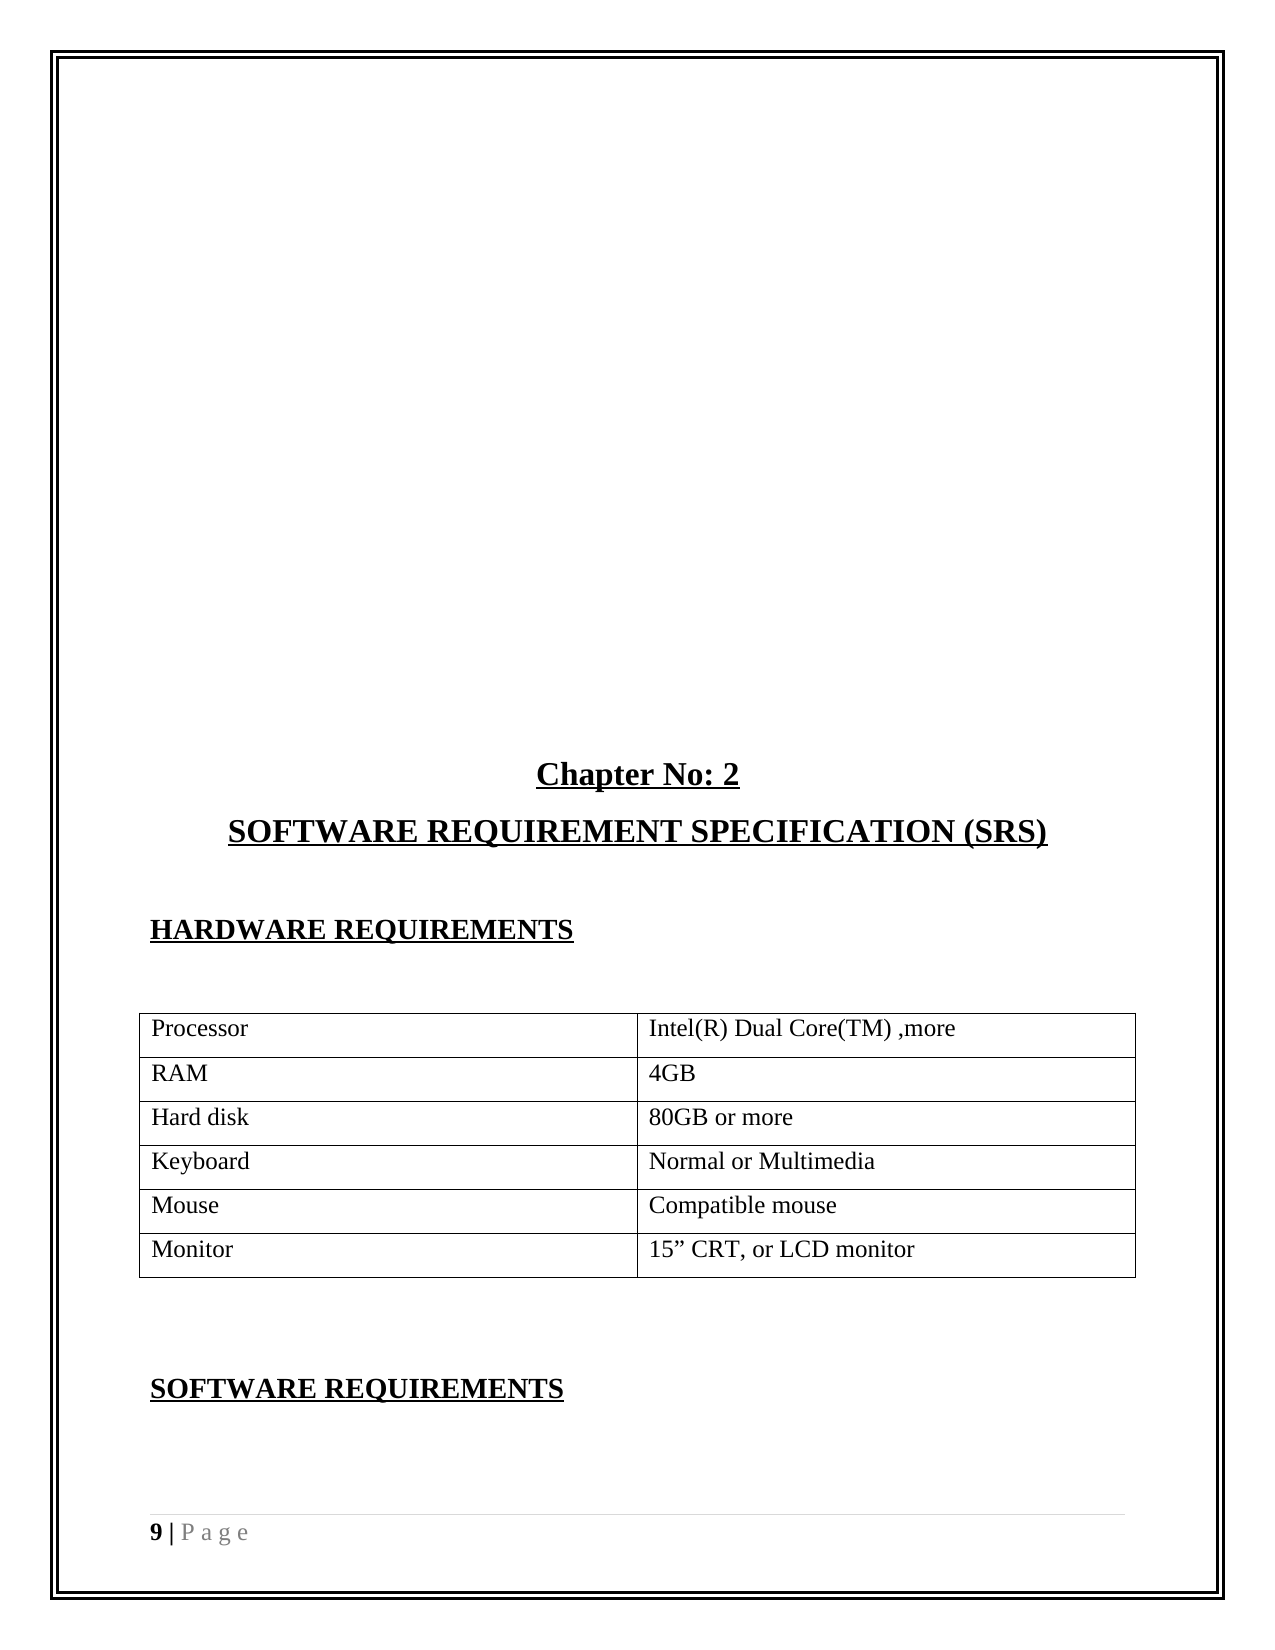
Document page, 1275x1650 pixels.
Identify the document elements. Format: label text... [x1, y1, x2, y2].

table_cell RAM [140, 1058, 637, 1101]
table_cell 4GB [638, 1058, 1135, 1101]
table_cell Monitor [140, 1234, 637, 1277]
table_cell Hard disk [140, 1102, 637, 1145]
table_header Processor [140, 1014, 637, 1057]
table_header Intel(R) Dual Core(TM) ,more [638, 1014, 1135, 1057]
table_cell Mouse [140, 1190, 637, 1233]
table_cell Keyboard [140, 1146, 637, 1189]
table_cell Normal or Multimedia [638, 1146, 1135, 1189]
list Chapter No: 2 [150, 754, 1125, 792]
text HARDWARE REQUIREMENTS [150, 912, 1125, 945]
table_cell Compatible mouse [638, 1190, 1135, 1233]
table_cell 80GB or more [638, 1102, 1135, 1145]
text SOFTWARE REQUIREMENT SPECIFICATION (SRS) [150, 811, 1125, 849]
text SOFTWARE REQUIREMENTS [150, 1371, 1125, 1405]
table_cell 15” CRT, or LCD monitor [638, 1234, 1135, 1277]
